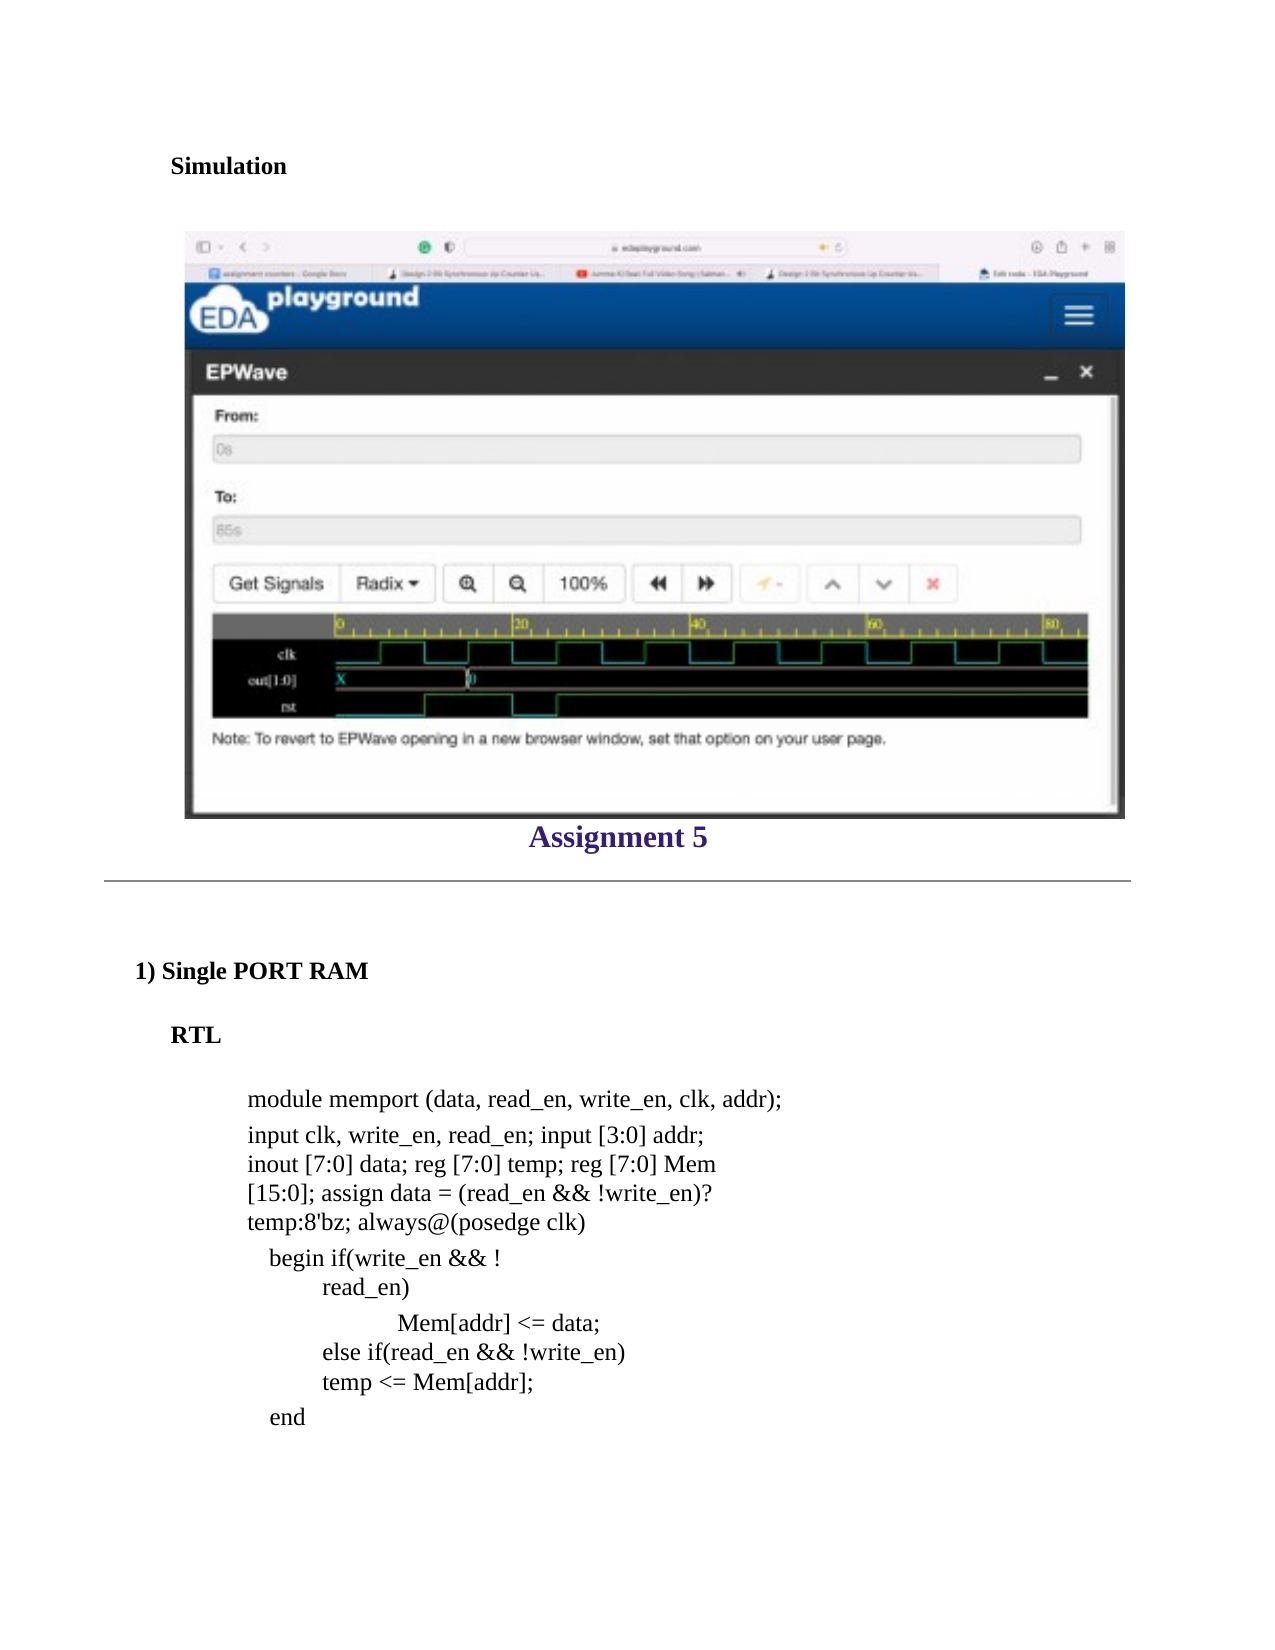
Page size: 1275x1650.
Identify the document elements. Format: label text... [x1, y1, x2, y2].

text module memport (data, read_en, write_en, clk, addr); [247, 1084, 1137, 1113]
text input clk, write_en, read_en; input [3:0] addr; inout [7:0] data; reg [7:0] temp; reg [7:0] Mem [15:0]; assign data = (read_en && !write_en)?temp:8'bz; always@(posedge clk) [247, 1120, 744, 1236]
picture [184, 231, 1125, 819]
subtitle 1) Single PORT RAM [134, 956, 1139, 985]
text end [269, 1402, 1137, 1431]
subtitle Assignment 5 [97, 819, 1139, 855]
text begin if(write_en && !read_en) [269, 1243, 580, 1301]
subtitle Simulation [170, 151, 1139, 180]
subtitle RTL [170, 1020, 1139, 1049]
text Mem[addr] <= data; else if(read_en && !write_en) temp <= Mem[addr]; [322, 1308, 639, 1395]
